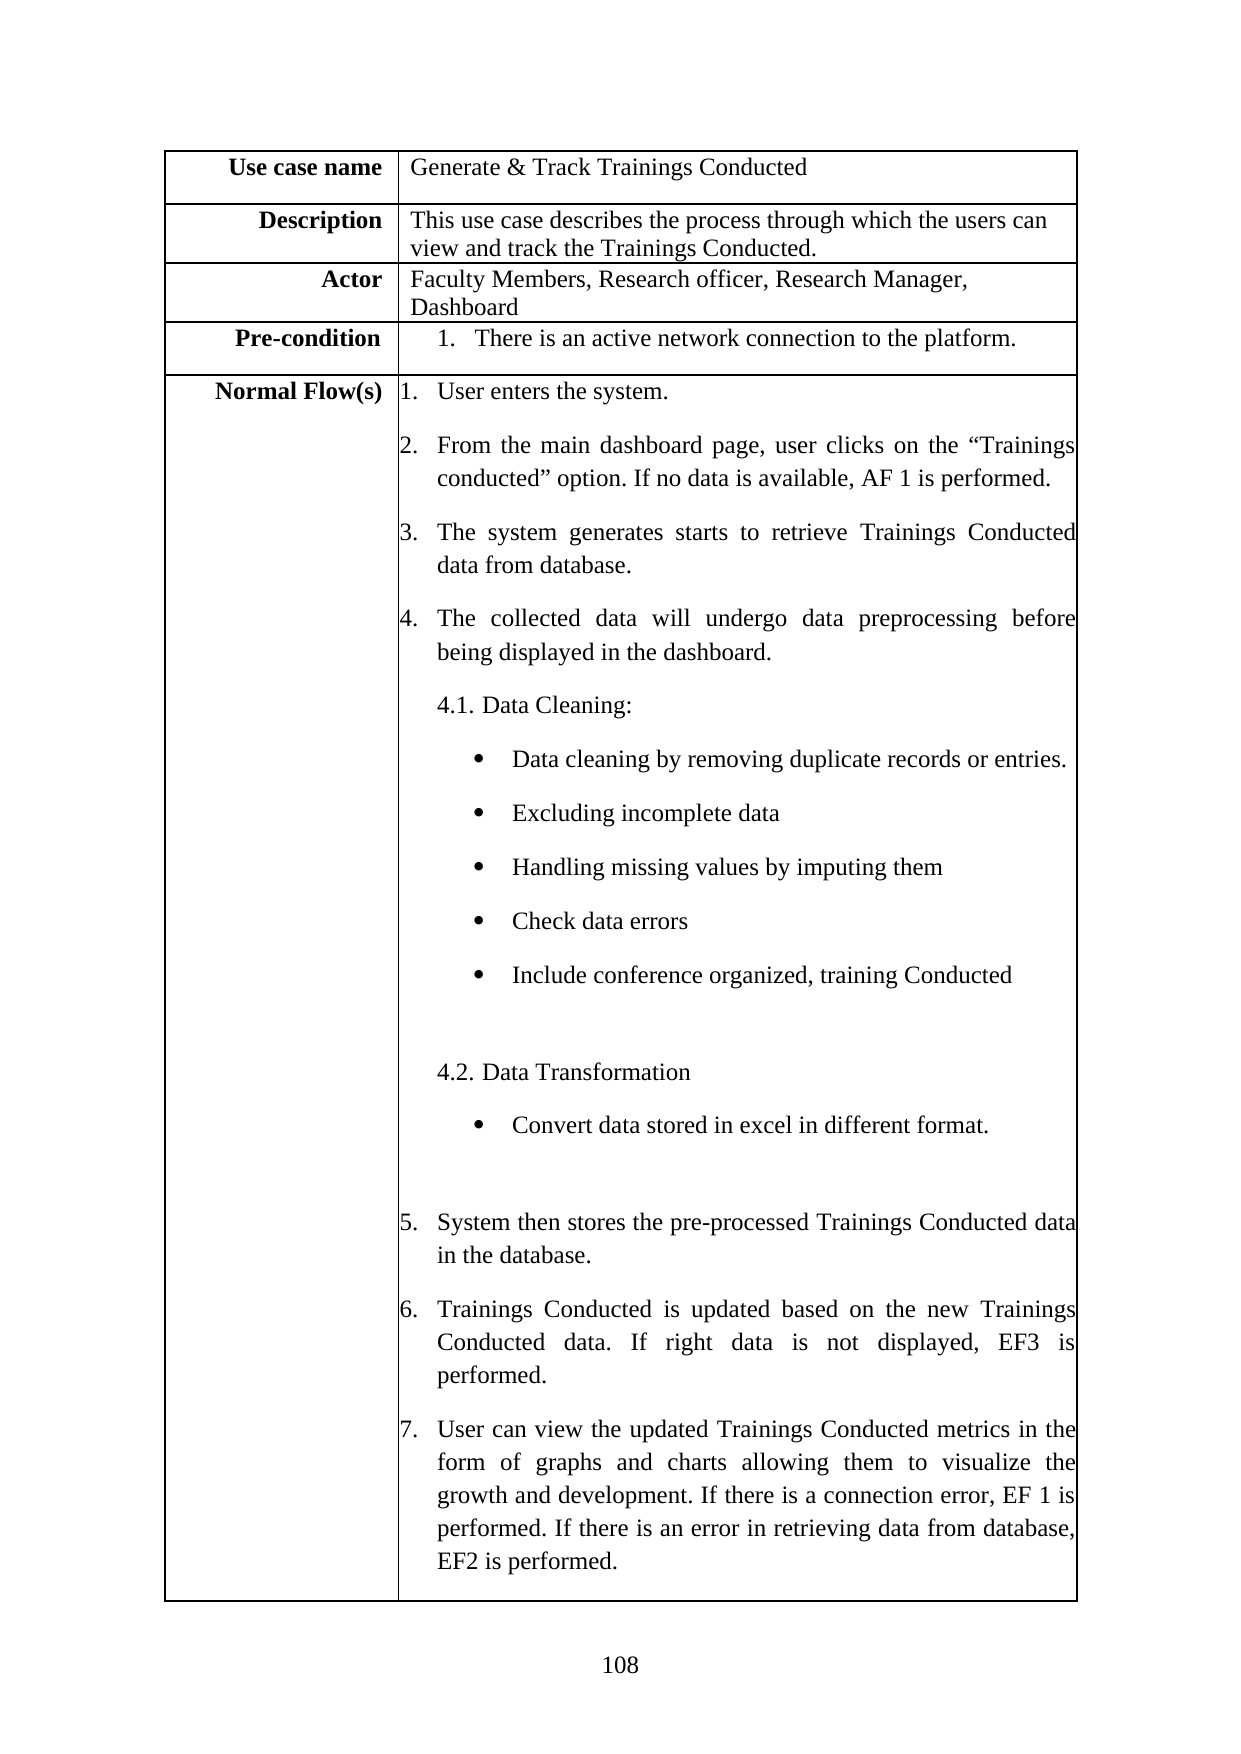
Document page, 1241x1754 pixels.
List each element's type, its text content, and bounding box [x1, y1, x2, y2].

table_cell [399, 376, 1076, 1600]
table_cell Normal Flow(s) [166, 376, 398, 1600]
table_cell There is an active network connection to the platform. [399, 323, 1076, 374]
table_cell Faculty Members, Research officer, Research Manager, Dashboard [399, 264, 1076, 321]
table_cell This use case describes the process through which the users can view and track the Trainings Conducted. [399, 205, 1076, 262]
table_cell Pre-condition [166, 323, 398, 374]
table_cell Actor [166, 264, 398, 321]
table_cell Generate & Track Trainings Conducted [399, 152, 1076, 203]
table_cell Use case name [166, 152, 398, 203]
table_cell Description [166, 205, 398, 262]
